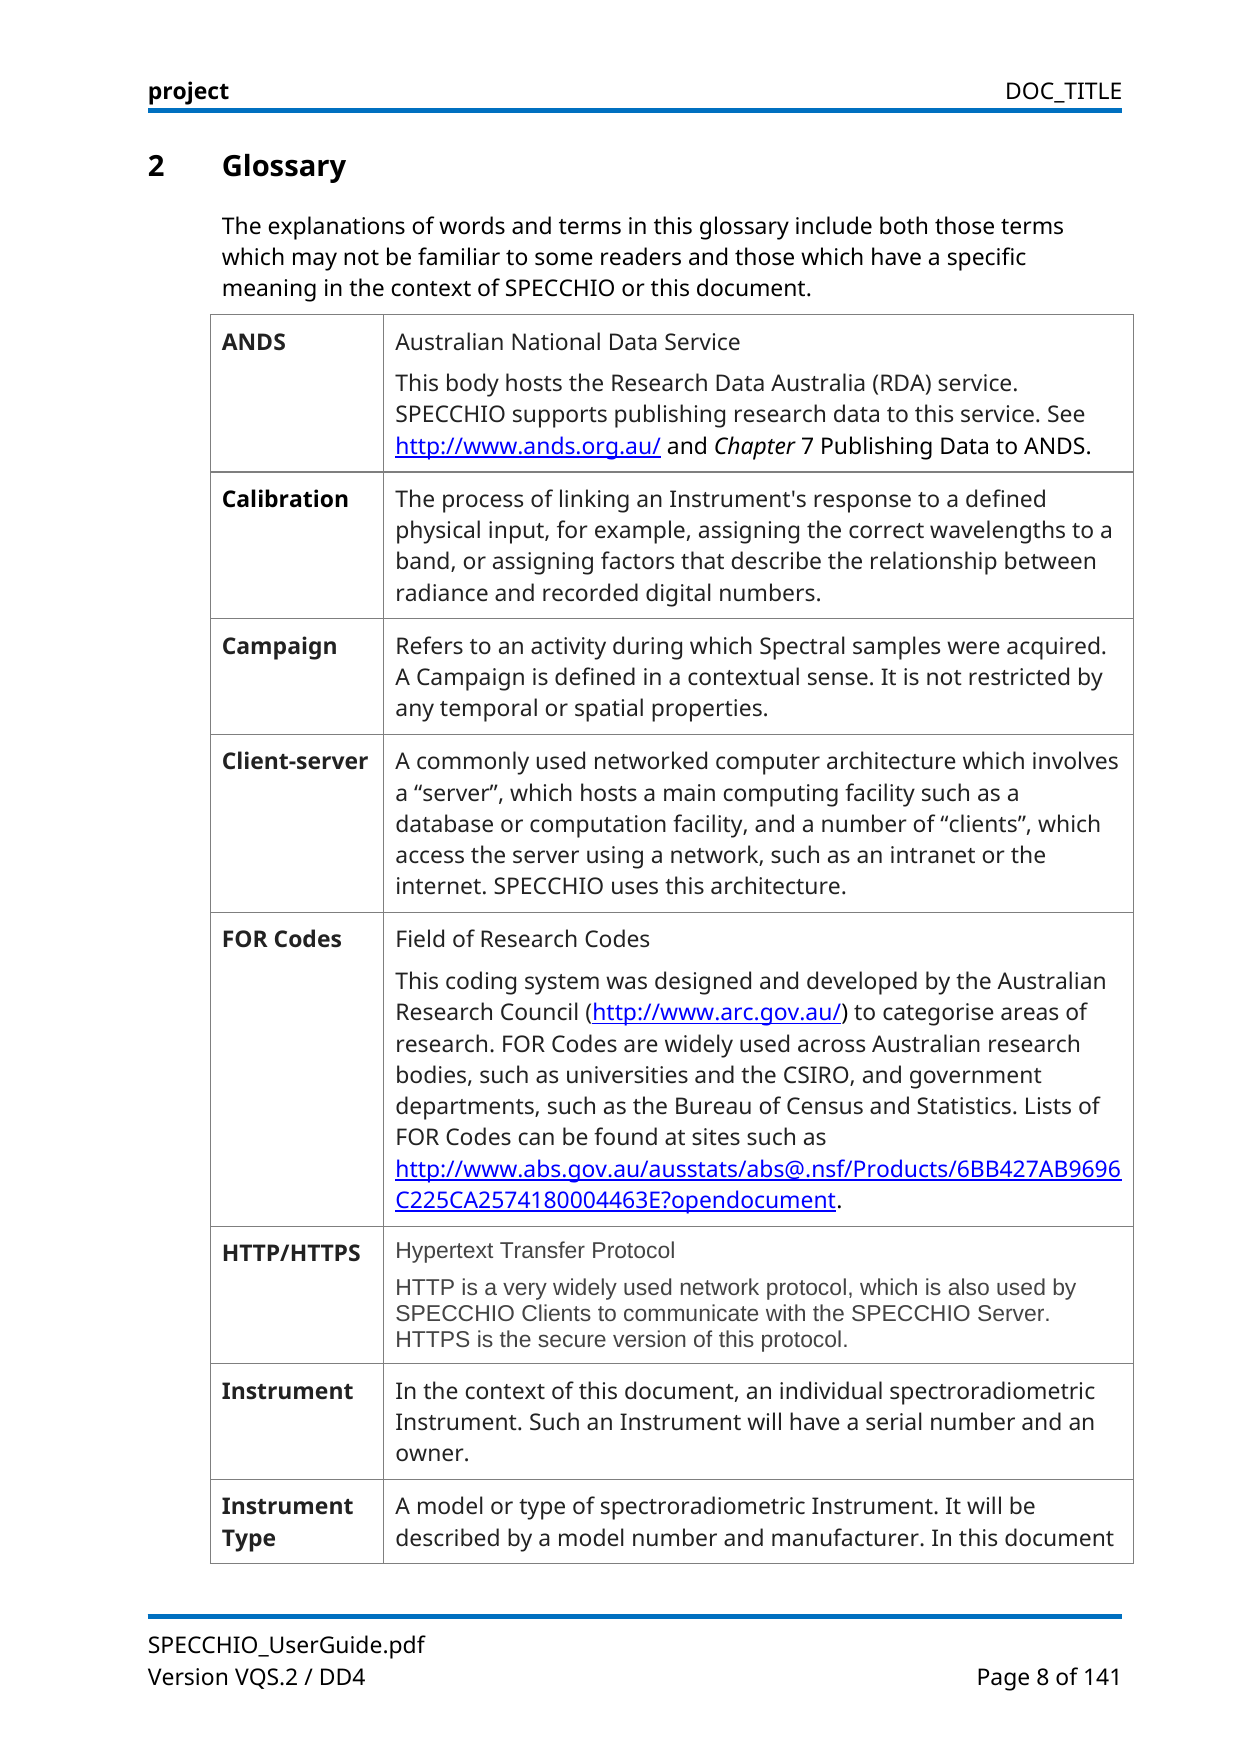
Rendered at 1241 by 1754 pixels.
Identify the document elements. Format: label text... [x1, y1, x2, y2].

table_header ANDS [211, 315, 383, 471]
table_cell Instrument Type [211, 1480, 383, 1563]
table_cell Refers to an activity during which Spectral samples were acquired. A Campaign is defined in a contextual sense. It is not restricted by any temporal or spatial properties. [384, 619, 1133, 734]
table_cell In the context of this document, an individual spectroradiometric Instrument. Such an Instrument will have a serial number and an owner. [384, 1364, 1133, 1479]
table_header Australian National Data Service This body hosts the Research Data Australia (RDA) service. SPECCHIO supports publishing research data to this service. See http://www.ands.org.au/ and Chapter 7 Publishing Data to ANDS. [384, 315, 1133, 471]
table_cell The process of linking an Instrument's response to a defined physical input, for example, assigning the correct wavelengths to a band, or assigning factors that describe the relationship between radiance and recorded digital numbers. [384, 473, 1133, 618]
table_cell Client-server [211, 735, 383, 912]
table_cell Campaign [211, 619, 383, 734]
text The explanations of words and terms in this glossary include both those terms which may not be familiar to some readers and those which have a specific meaning in the context of SPECCHIO or this document. [222, 210, 1122, 304]
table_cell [384, 1480, 1133, 1563]
subtitle Glossary [148, 145, 1122, 185]
table_cell Field of Research Codes This coding system was designed and developed by the Australian Research Council (http://www.arc.gov.au/) to categorise areas of research. FOR Codes are widely used across Australian research bodies, such as universities and the CSIRO, and government departments, such as the Bureau of Census and Statistics. Lists of FOR Codes can be found at sites such as http://www.abs.gov.au/ausstats/abs@.nsf/Products/6BB427AB9696C225CA2574180004463E?opendocument. [384, 913, 1133, 1226]
table_cell Calibration [211, 473, 383, 618]
table_cell HTTP/HTTPS [211, 1227, 383, 1363]
table_cell Instrument [211, 1364, 383, 1479]
table_cell A commonly used networked computer architecture which involves a “server”, which hosts a main computing facility such as a database or computation facility, and a number of “clients”, which access the server using a network, such as an intranet or the internet. SPECCHIO uses this architecture. [384, 735, 1133, 912]
table_cell Hypertext Transfer Protocol HTTP is a very widely used network protocol, which is also used by SPECCHIO Clients to communicate with the SPECCHIO Server. HTTPS is the secure version of this protocol. [384, 1227, 1133, 1363]
table_cell FOR Codes [211, 913, 383, 1226]
